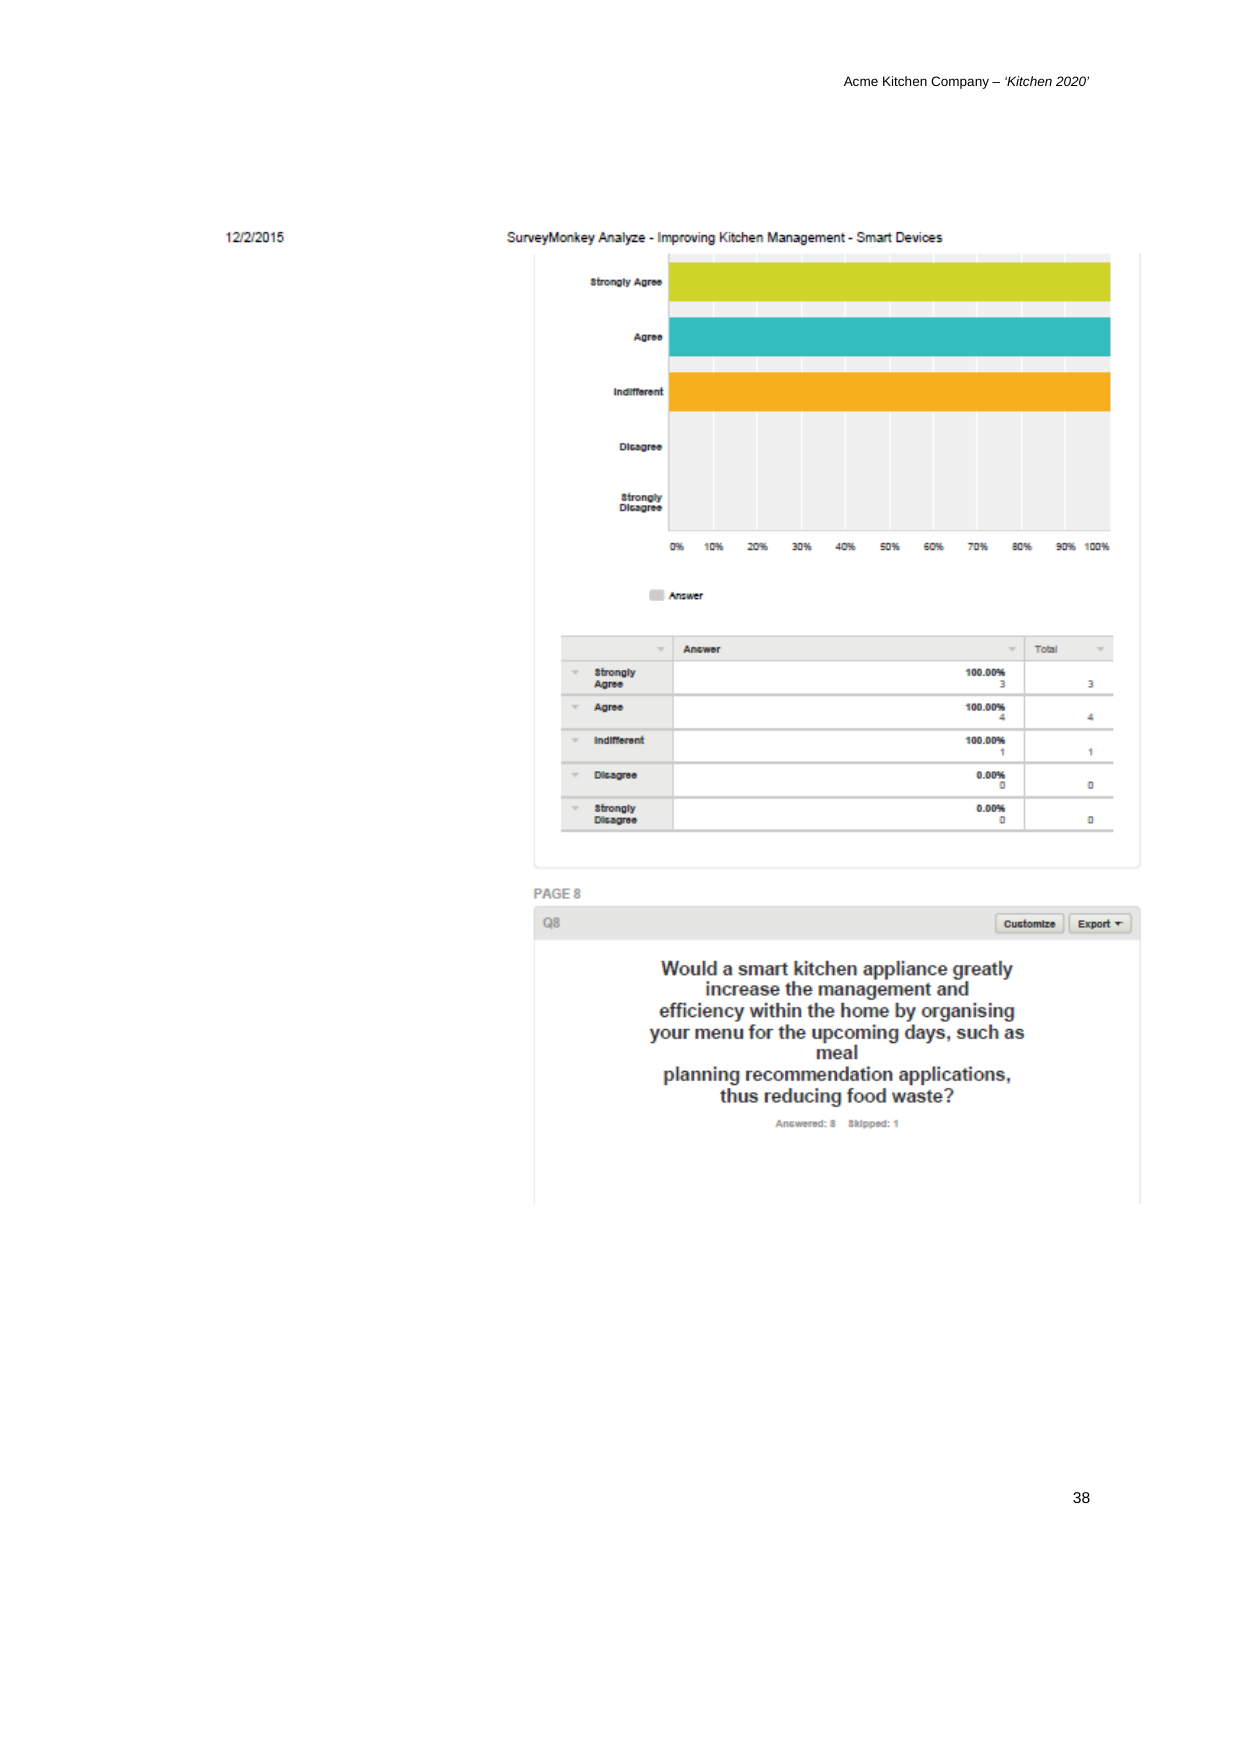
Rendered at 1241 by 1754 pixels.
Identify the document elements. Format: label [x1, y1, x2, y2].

picture [194, 212, 1170, 1204]
